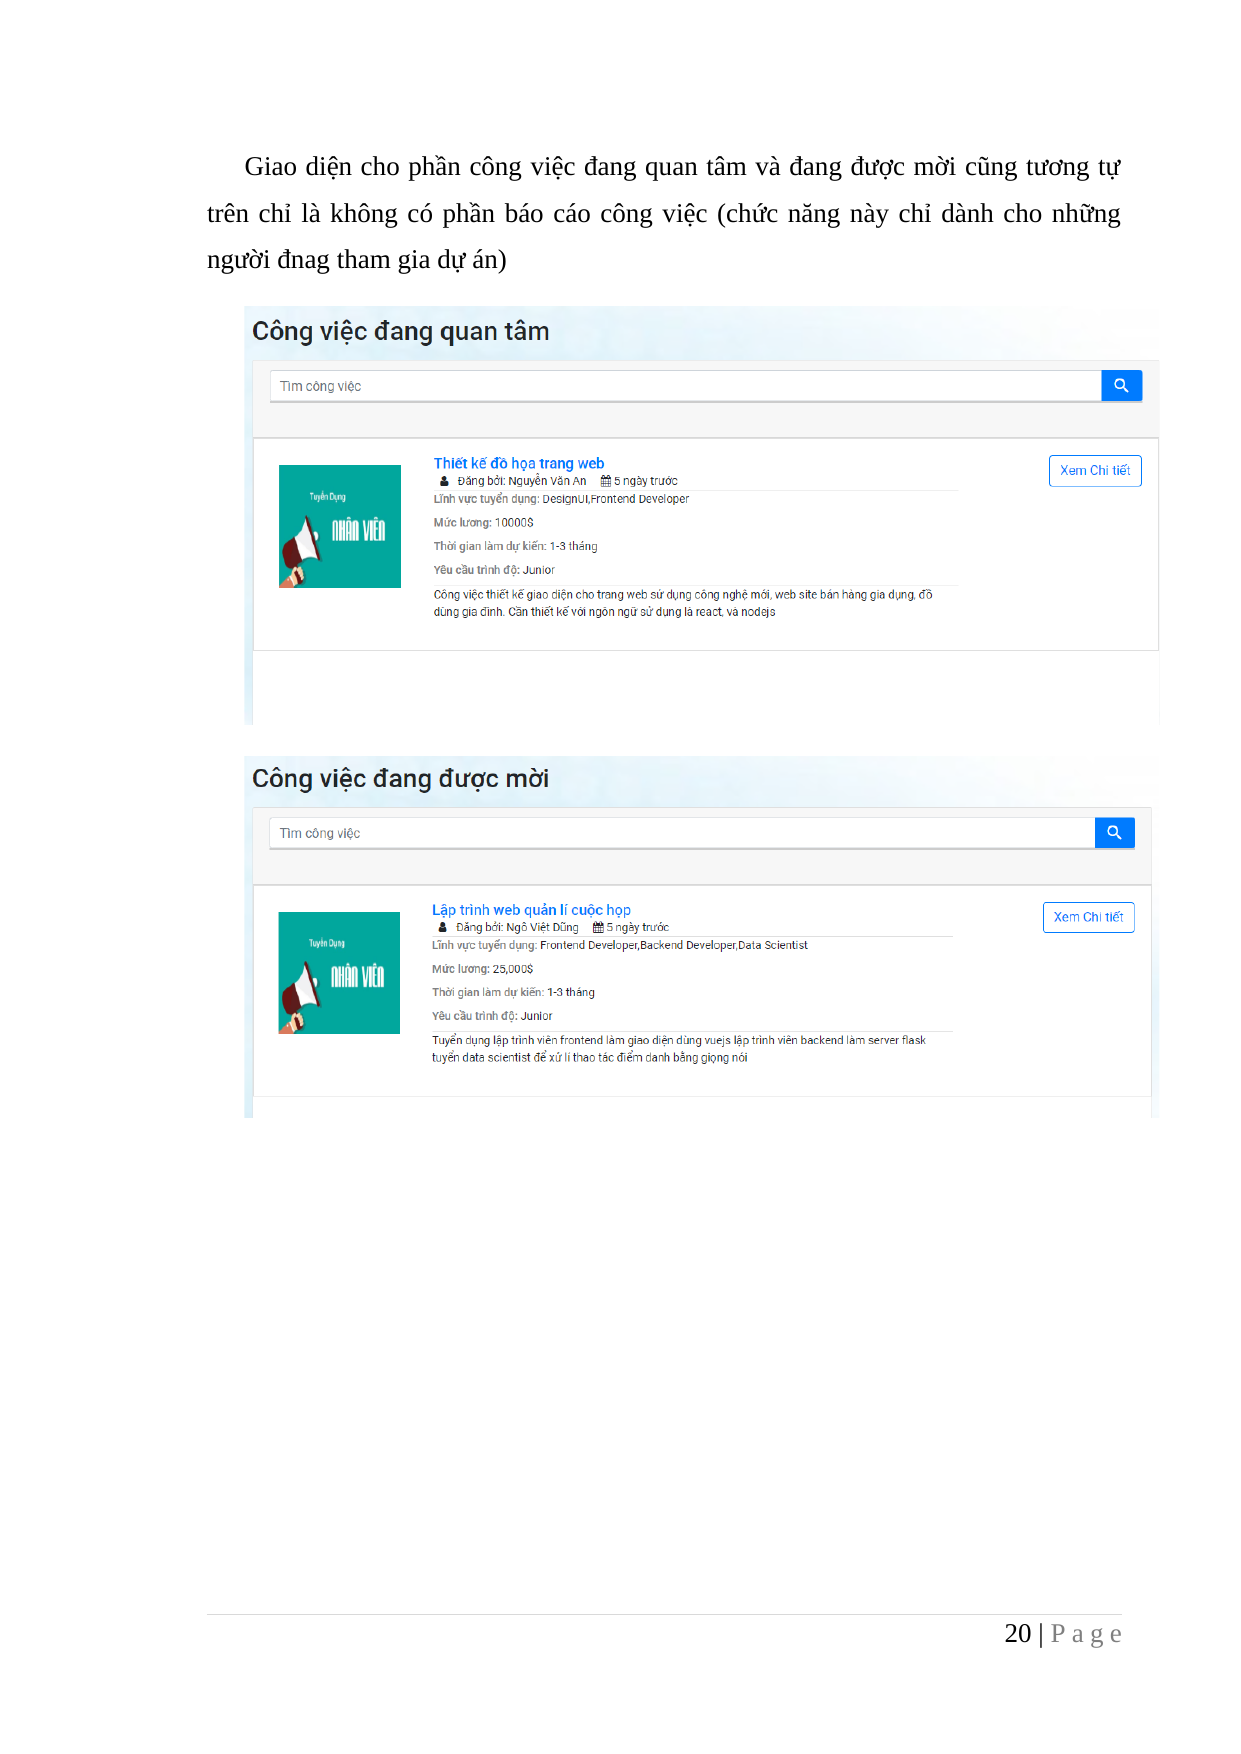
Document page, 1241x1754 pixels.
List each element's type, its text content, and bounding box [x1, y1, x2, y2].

picture [244, 756, 1160, 1118]
picture [244, 306, 1160, 725]
text Giao diện cho phần công việc đang quan tâm và đang được mời cũng tương tự trên chỉ là không có phần báo cáo công việc (chức năng này chỉ dành cho những người đnag tham gia dự án) [207, 150, 1122, 274]
